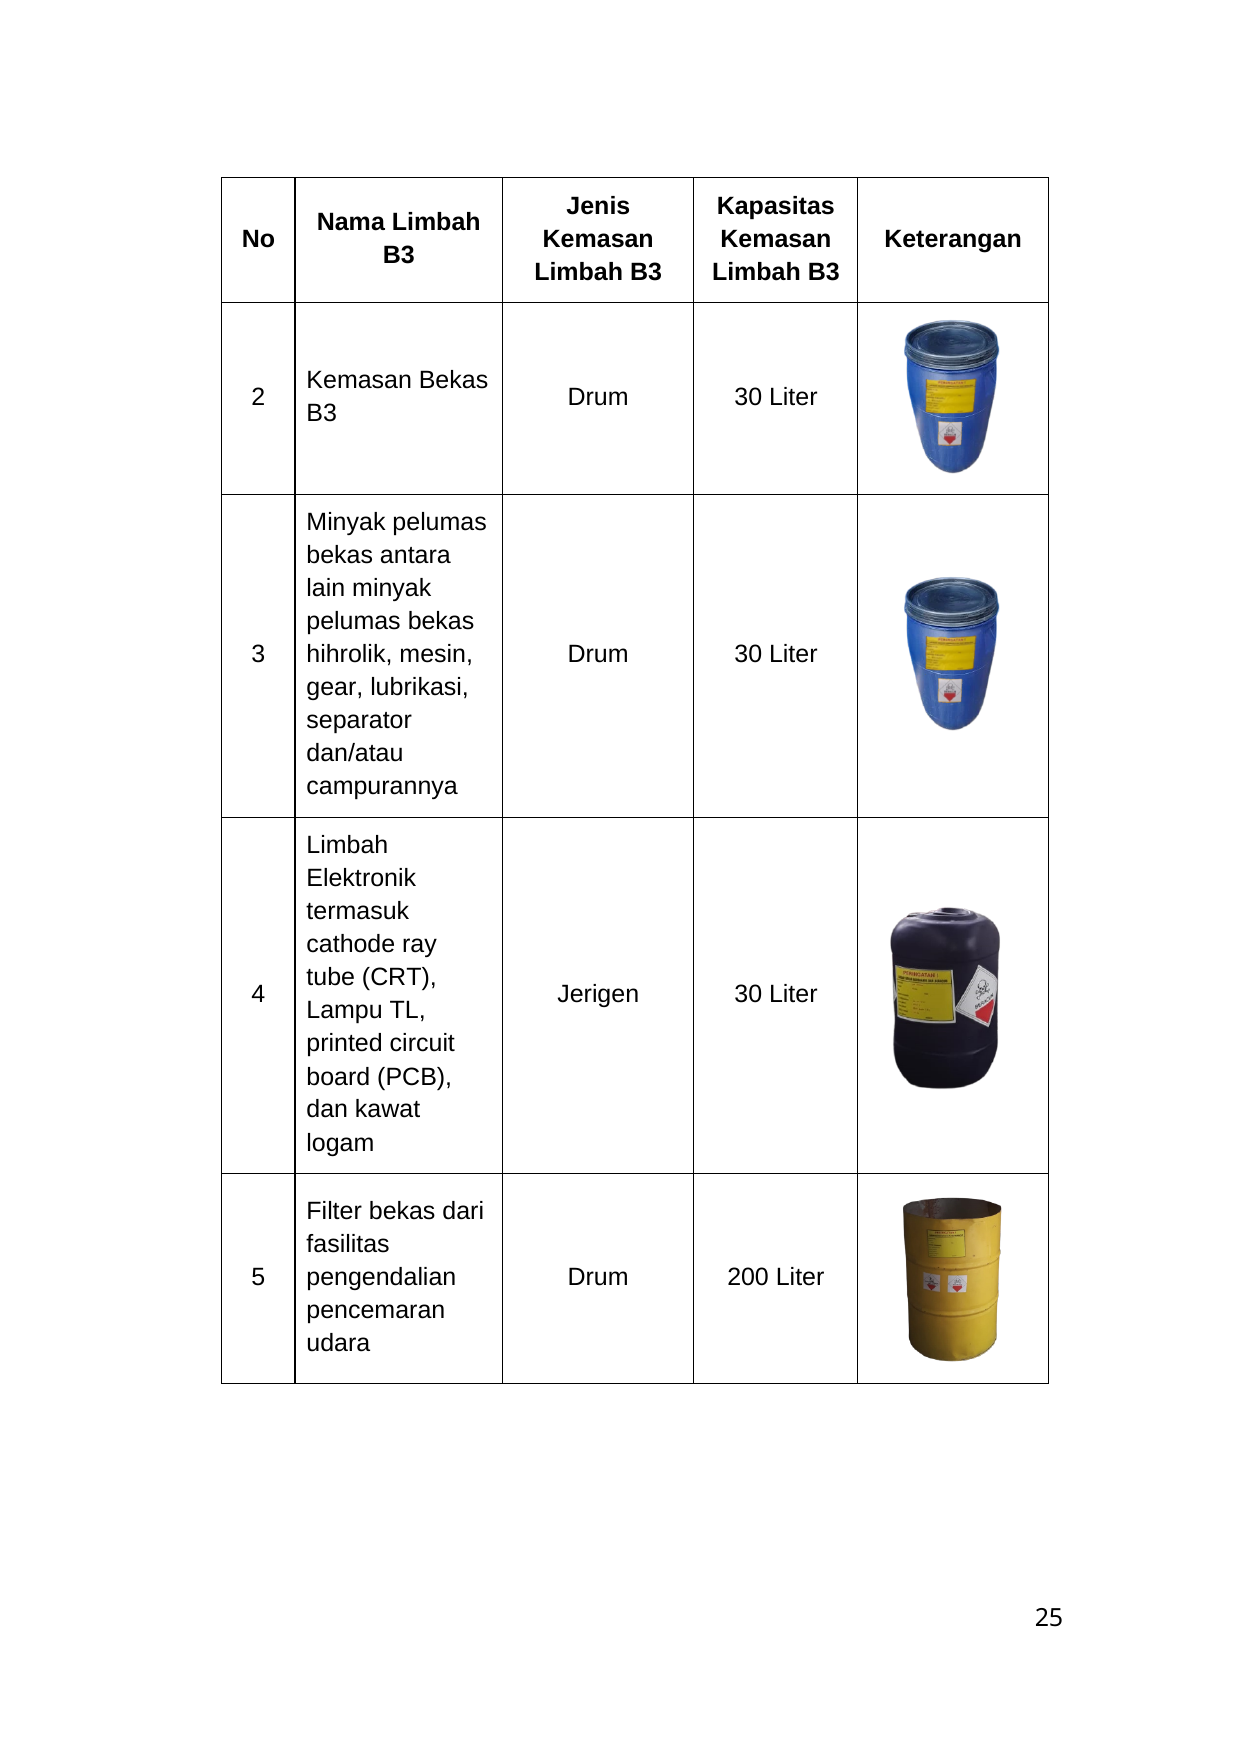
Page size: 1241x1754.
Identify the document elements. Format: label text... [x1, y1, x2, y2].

table_header No [222, 178, 294, 302]
picture [893, 1186, 1013, 1367]
table_cell 30 Liter [694, 818, 857, 1173]
table_cell 2 [222, 303, 294, 493]
table_cell Drum [503, 495, 693, 817]
table_cell [858, 1174, 1048, 1383]
table_cell 30 Liter [694, 303, 857, 493]
table_cell 200 Liter [694, 1174, 857, 1383]
table_cell Drum [503, 1174, 693, 1383]
picture [876, 894, 1030, 1092]
table_cell Minyak pelumas bekas antara lain minyak pelumas bekas hihrolik, mesin, gear, lubrikasi, separator dan/atau campurannya [296, 495, 502, 817]
table_header Jenis Kemasan Limbah B3 [503, 178, 693, 302]
table_header Kapasitas Kemasan Limbah B3 [694, 178, 857, 302]
table_cell [858, 495, 1048, 817]
table_header Nama Limbah B3 [296, 178, 502, 302]
table_cell 3 [222, 495, 294, 817]
table_cell 30 Liter [694, 495, 857, 817]
table_cell Filter bekas dari fasilitas pengendalian pencemaran udara [296, 1174, 502, 1383]
table_cell Kemasan Bekas B3 [296, 303, 502, 493]
table_cell 4 [222, 818, 294, 1173]
table_header Keterangan [858, 178, 1048, 302]
table_cell Jerigen [503, 818, 693, 1173]
picture [872, 315, 1034, 477]
table_cell Drum [503, 303, 693, 493]
table_cell Limbah Elektronik termasuk cathode ray tube (CRT), Lampu TL, printed circuit board (PCB), dan kawat logam [296, 818, 502, 1173]
table_cell 5 [222, 1174, 294, 1383]
picture [872, 573, 1034, 734]
table_cell [858, 303, 1048, 493]
table_cell [858, 818, 1048, 1173]
